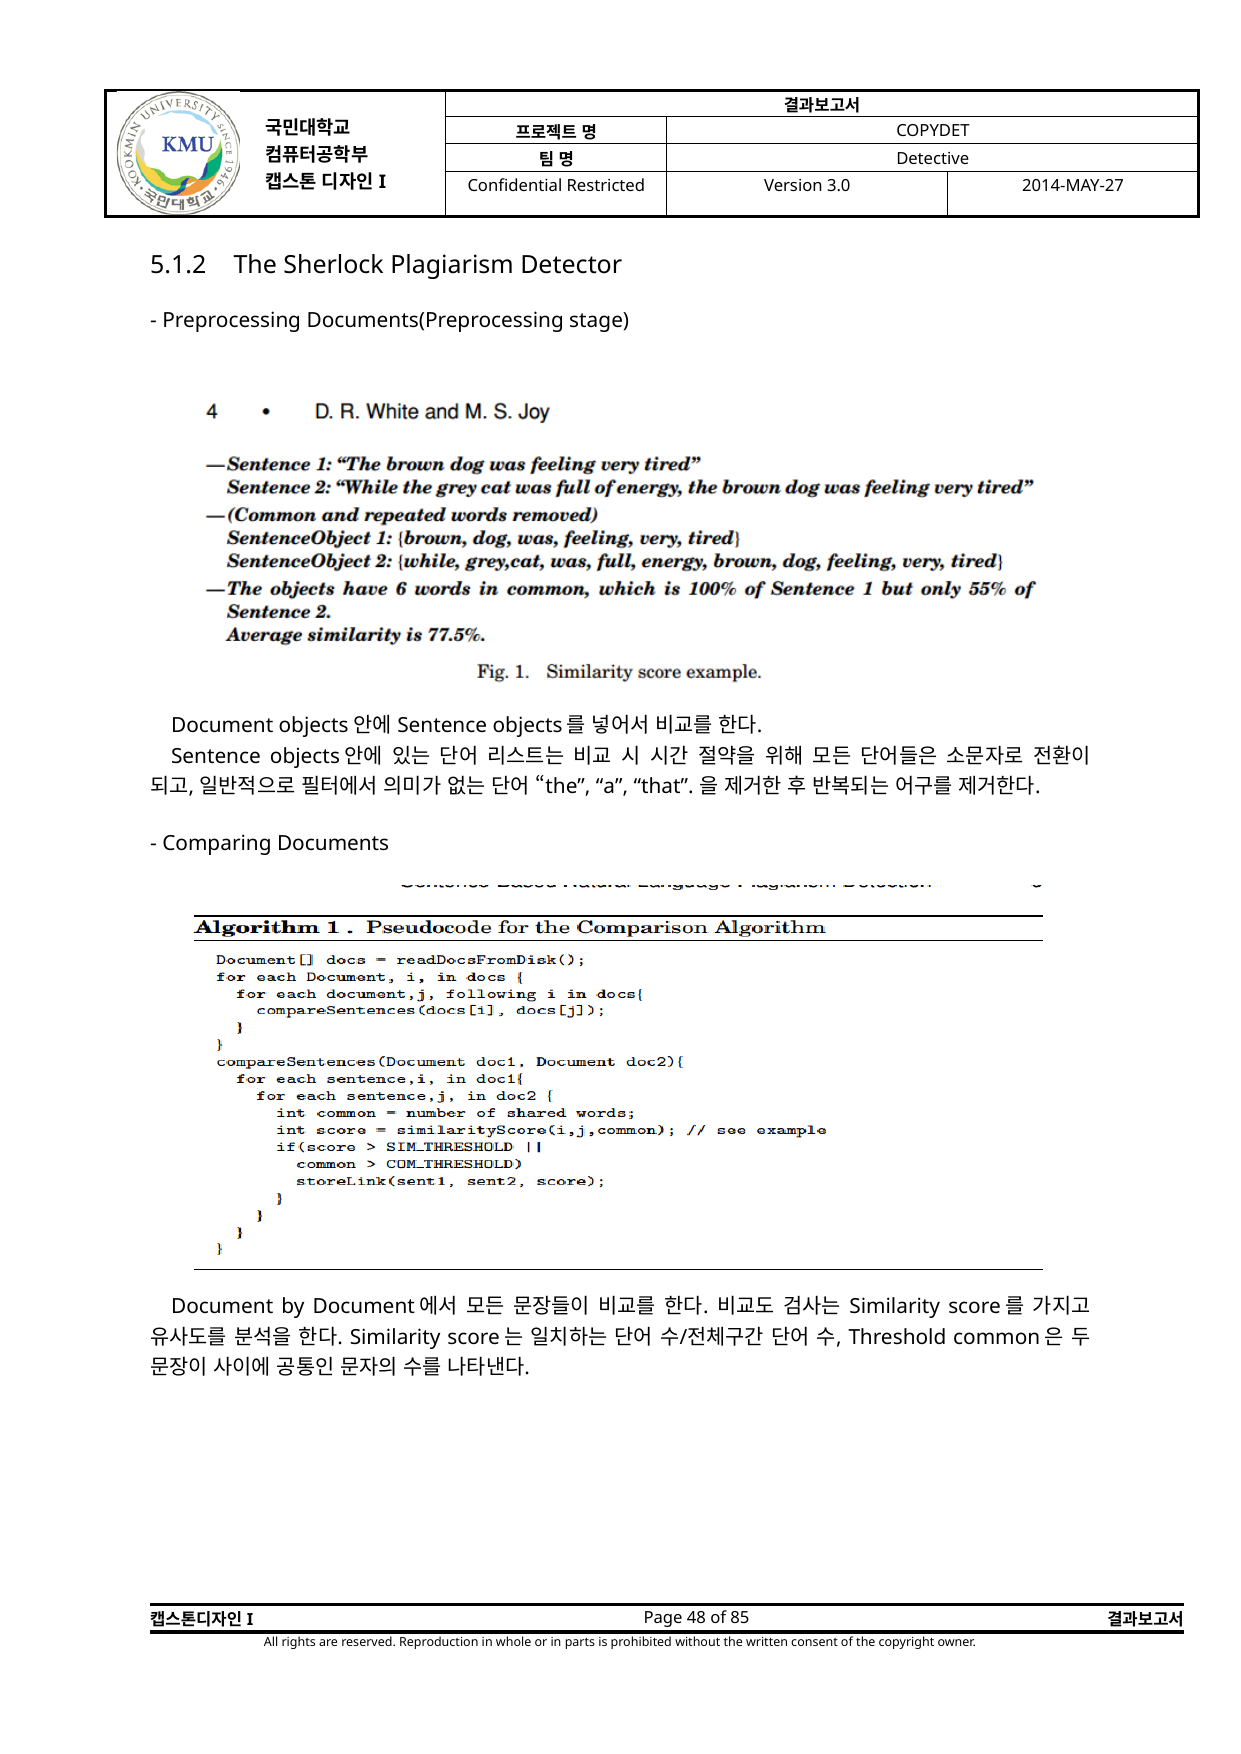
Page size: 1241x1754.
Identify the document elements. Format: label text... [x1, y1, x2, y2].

subtitle The Sherlock Plagiarism Detector [150, 246, 1090, 281]
picture [150, 362, 1091, 709]
picture [116, 91, 240, 215]
text Sentence objects안에 있는 단어 리스트는 비교 시 시간 절약을 위해 모든 단어들은 소문자로 전환이 되고, 일반적으로 필터에서 의미가 없는 단어 “the”, “a”, “that”. 을 제거한 후 반복되는 어구를 제거한다. [150, 739, 1090, 800]
picture [150, 885, 1091, 1290]
text - Comparing Documents [150, 828, 1090, 857]
text Document objects안에 Sentence objects를 넣어서 비교를 한다. [150, 709, 1090, 739]
text Document by Document에서 모든 문장들이 비교를 한다. 비교도 검사는 Similarity score를 가지고 유사도를 분석을 한다. Similarity score는 일치하는 단어 수/전체구간 단어 수, Threshold common은 두 문장이 사이에 공통인 문자의 수를 나타낸다. [150, 1290, 1090, 1381]
text - Preprocessing Documents(Preprocessing stage) [150, 306, 1090, 334]
